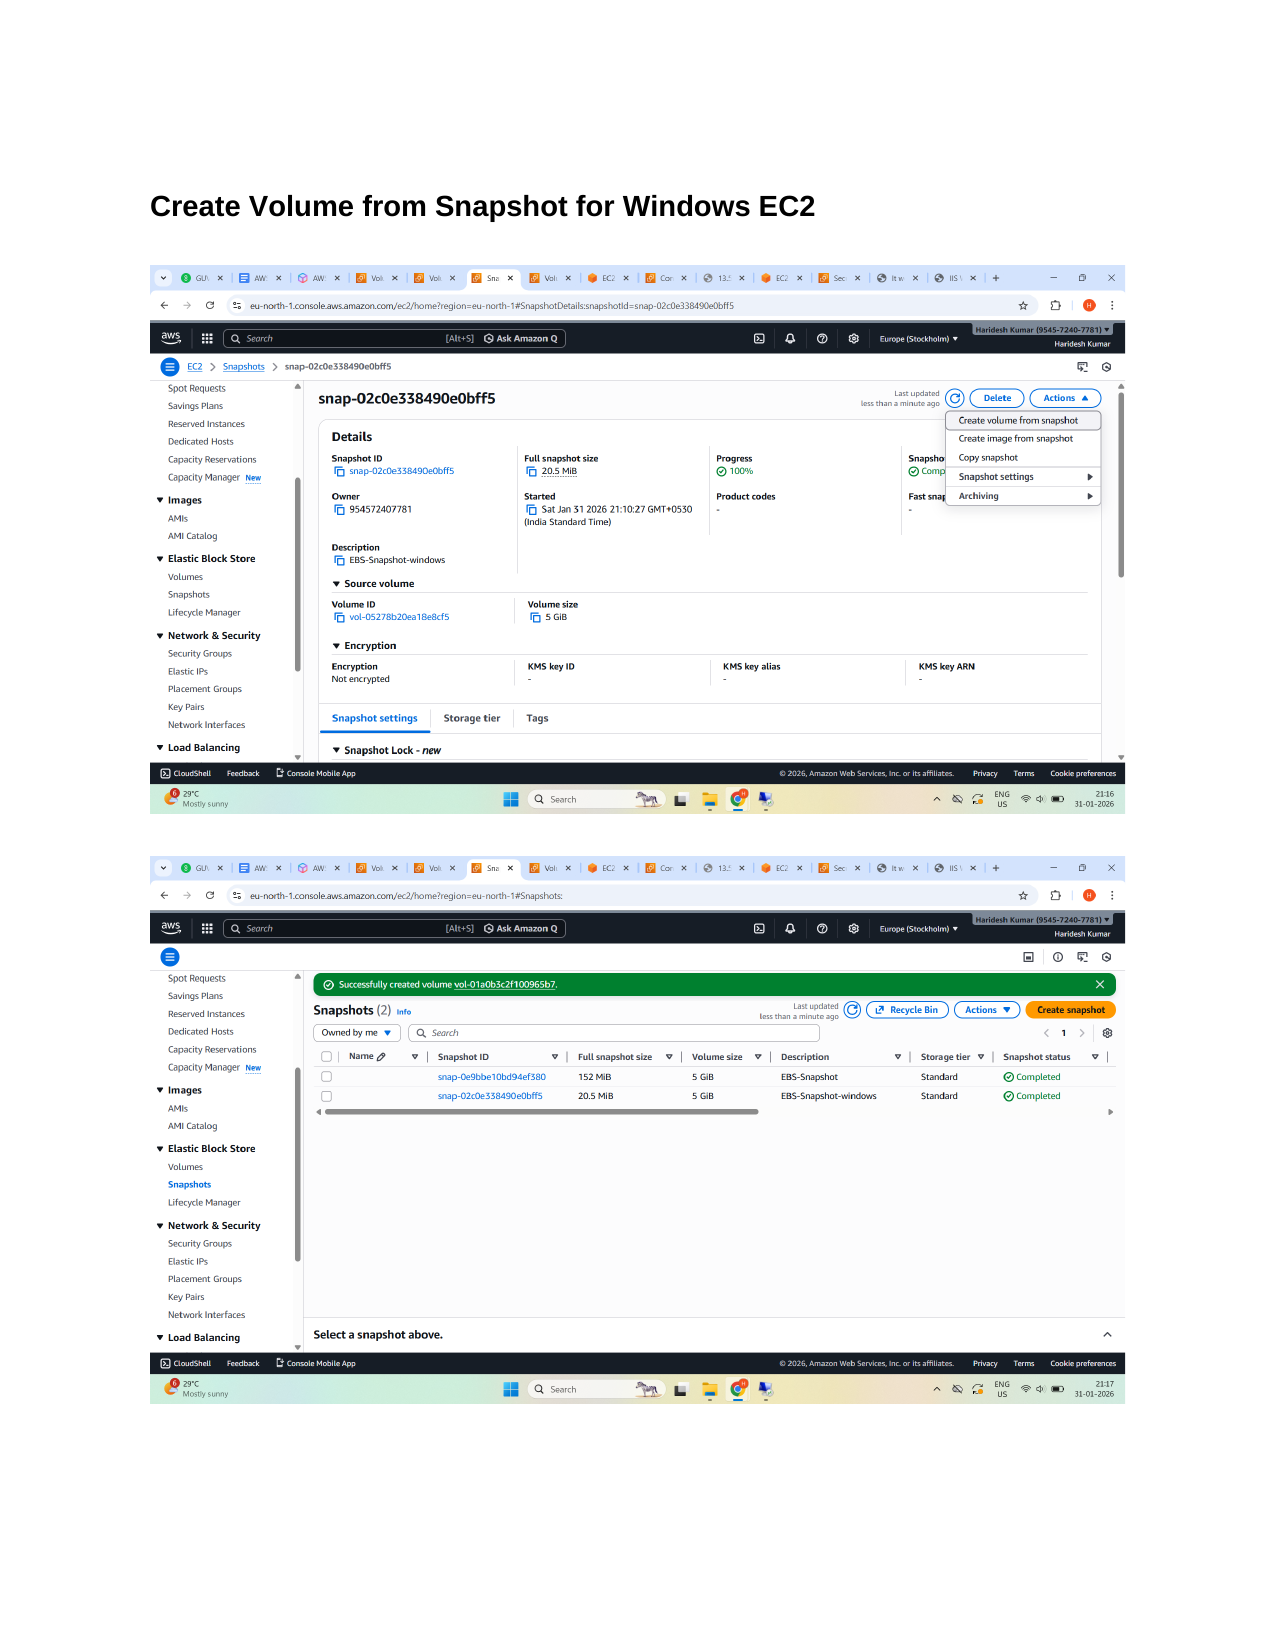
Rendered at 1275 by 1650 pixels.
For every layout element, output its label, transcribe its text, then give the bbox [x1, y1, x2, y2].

text Create Volume from Snapshot for Windows EC2 [150, 188, 1125, 222]
picture [150, 265, 1125, 814]
picture [150, 856, 1125, 1404]
